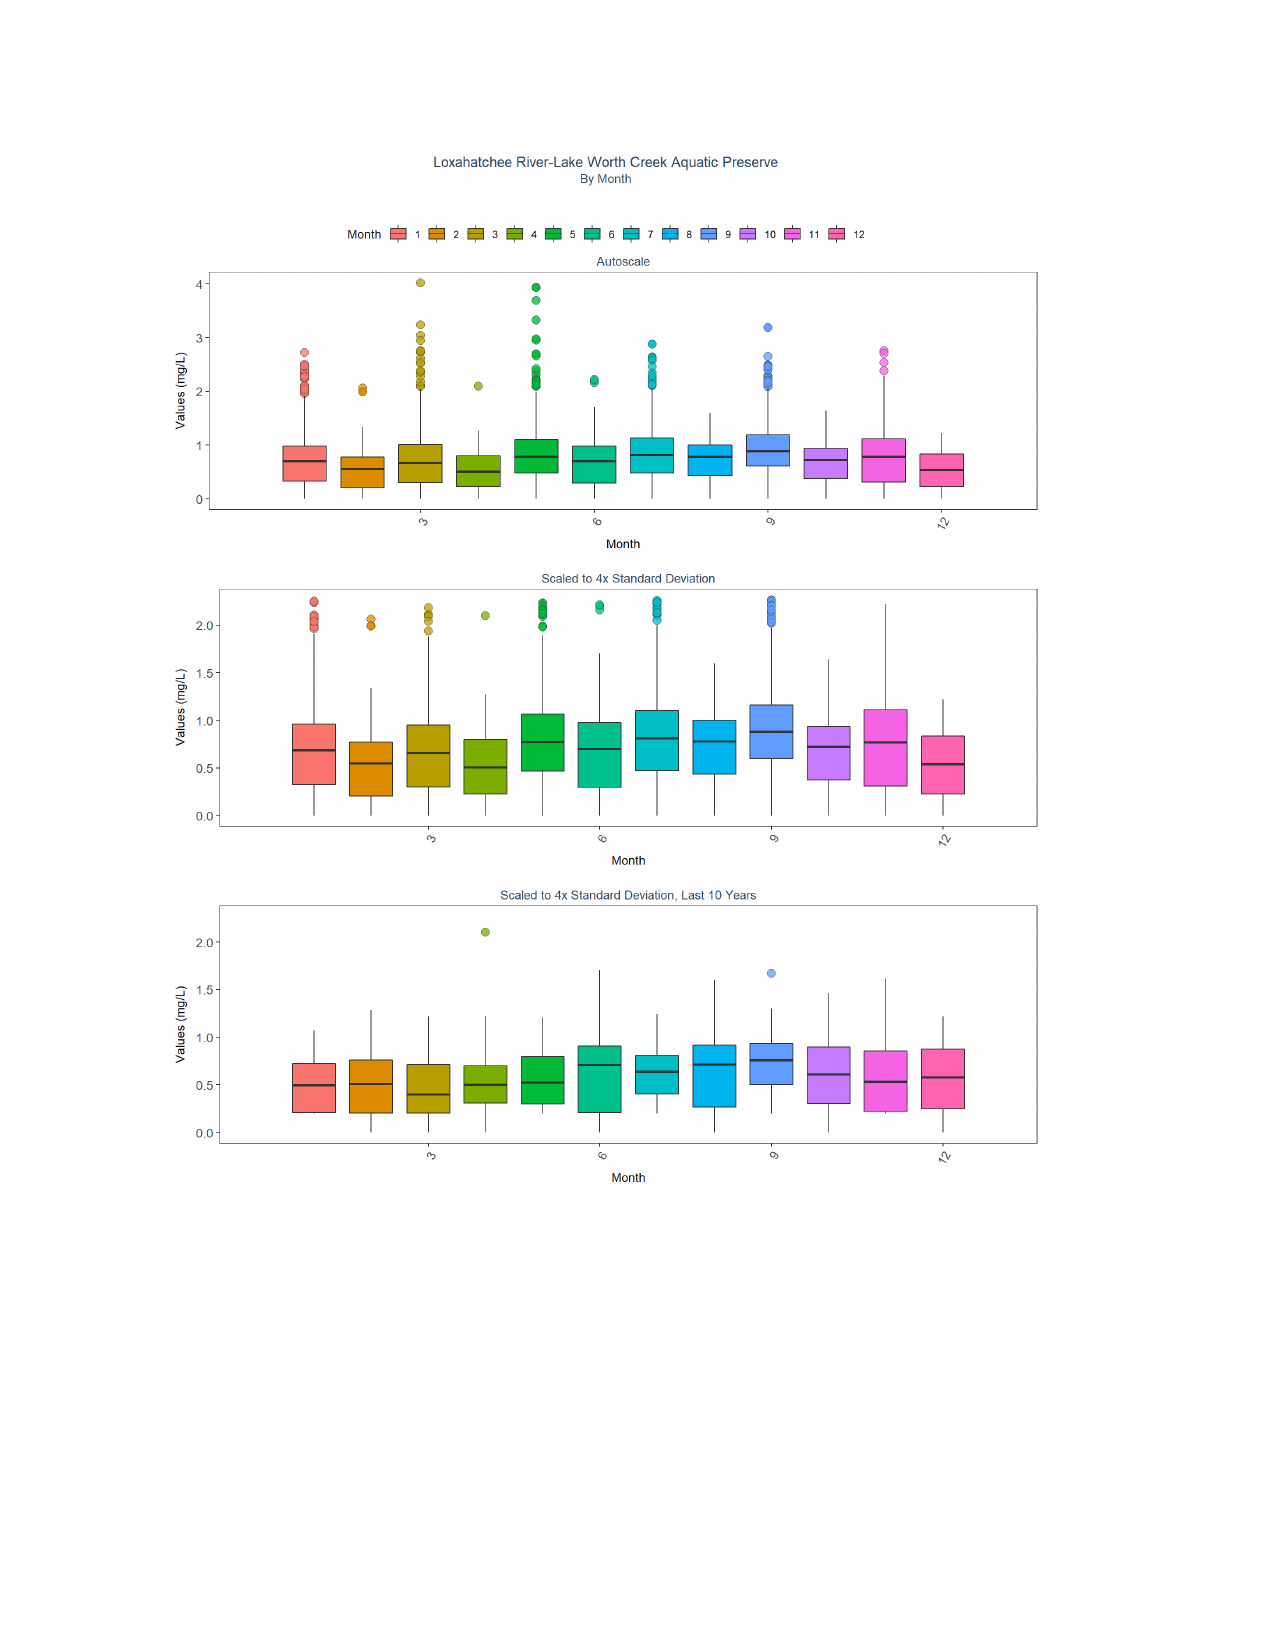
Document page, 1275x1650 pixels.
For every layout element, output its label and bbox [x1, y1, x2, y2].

picture [168, 150, 1044, 1200]
